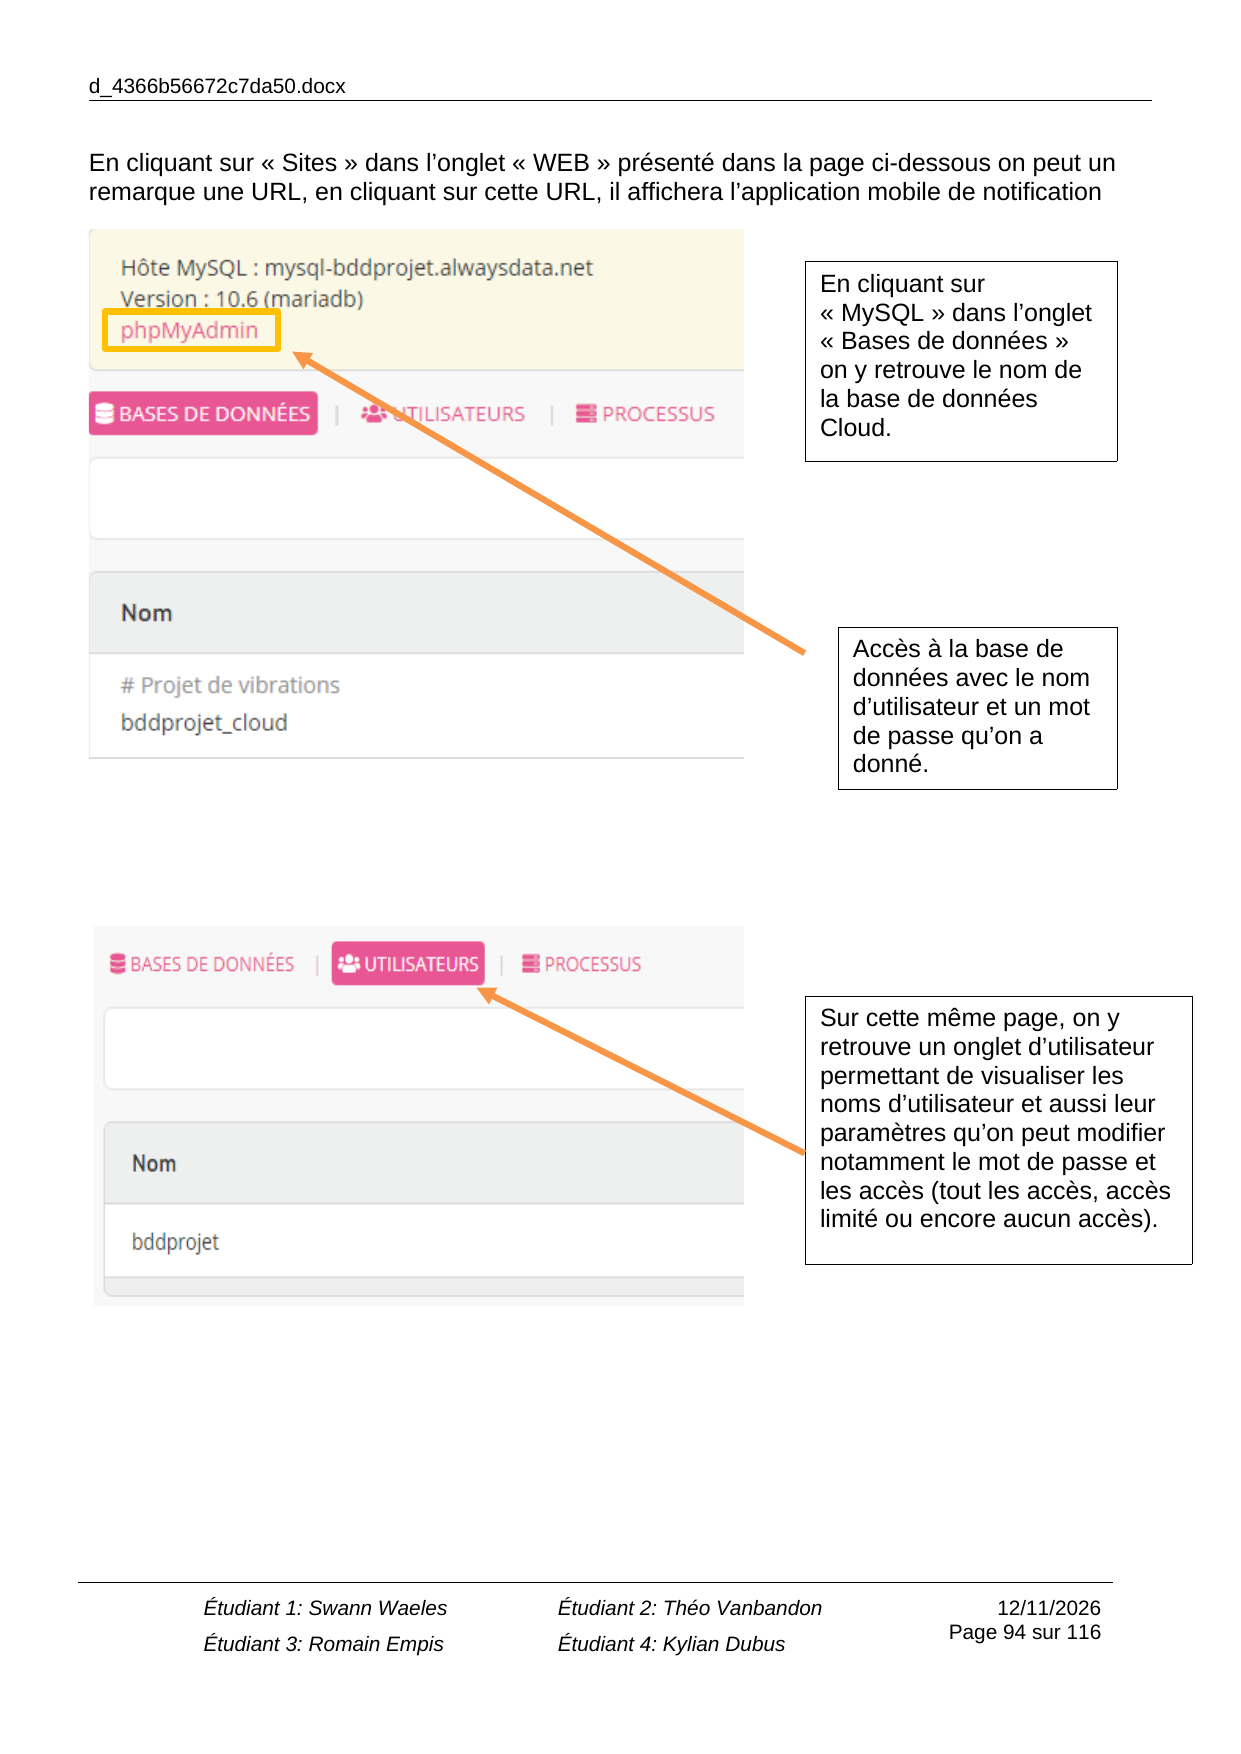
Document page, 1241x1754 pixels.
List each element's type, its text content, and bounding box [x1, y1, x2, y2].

text En cliquant sur « Sites » dans l’onglet « WEB » présenté dans la page ci-dessous on peut un remarque une URL, en cliquant sur cette URL, il affichera l’application mobile de notification [89, 148, 1152, 205]
picture [93, 926, 744, 1306]
picture [88, 229, 744, 759]
